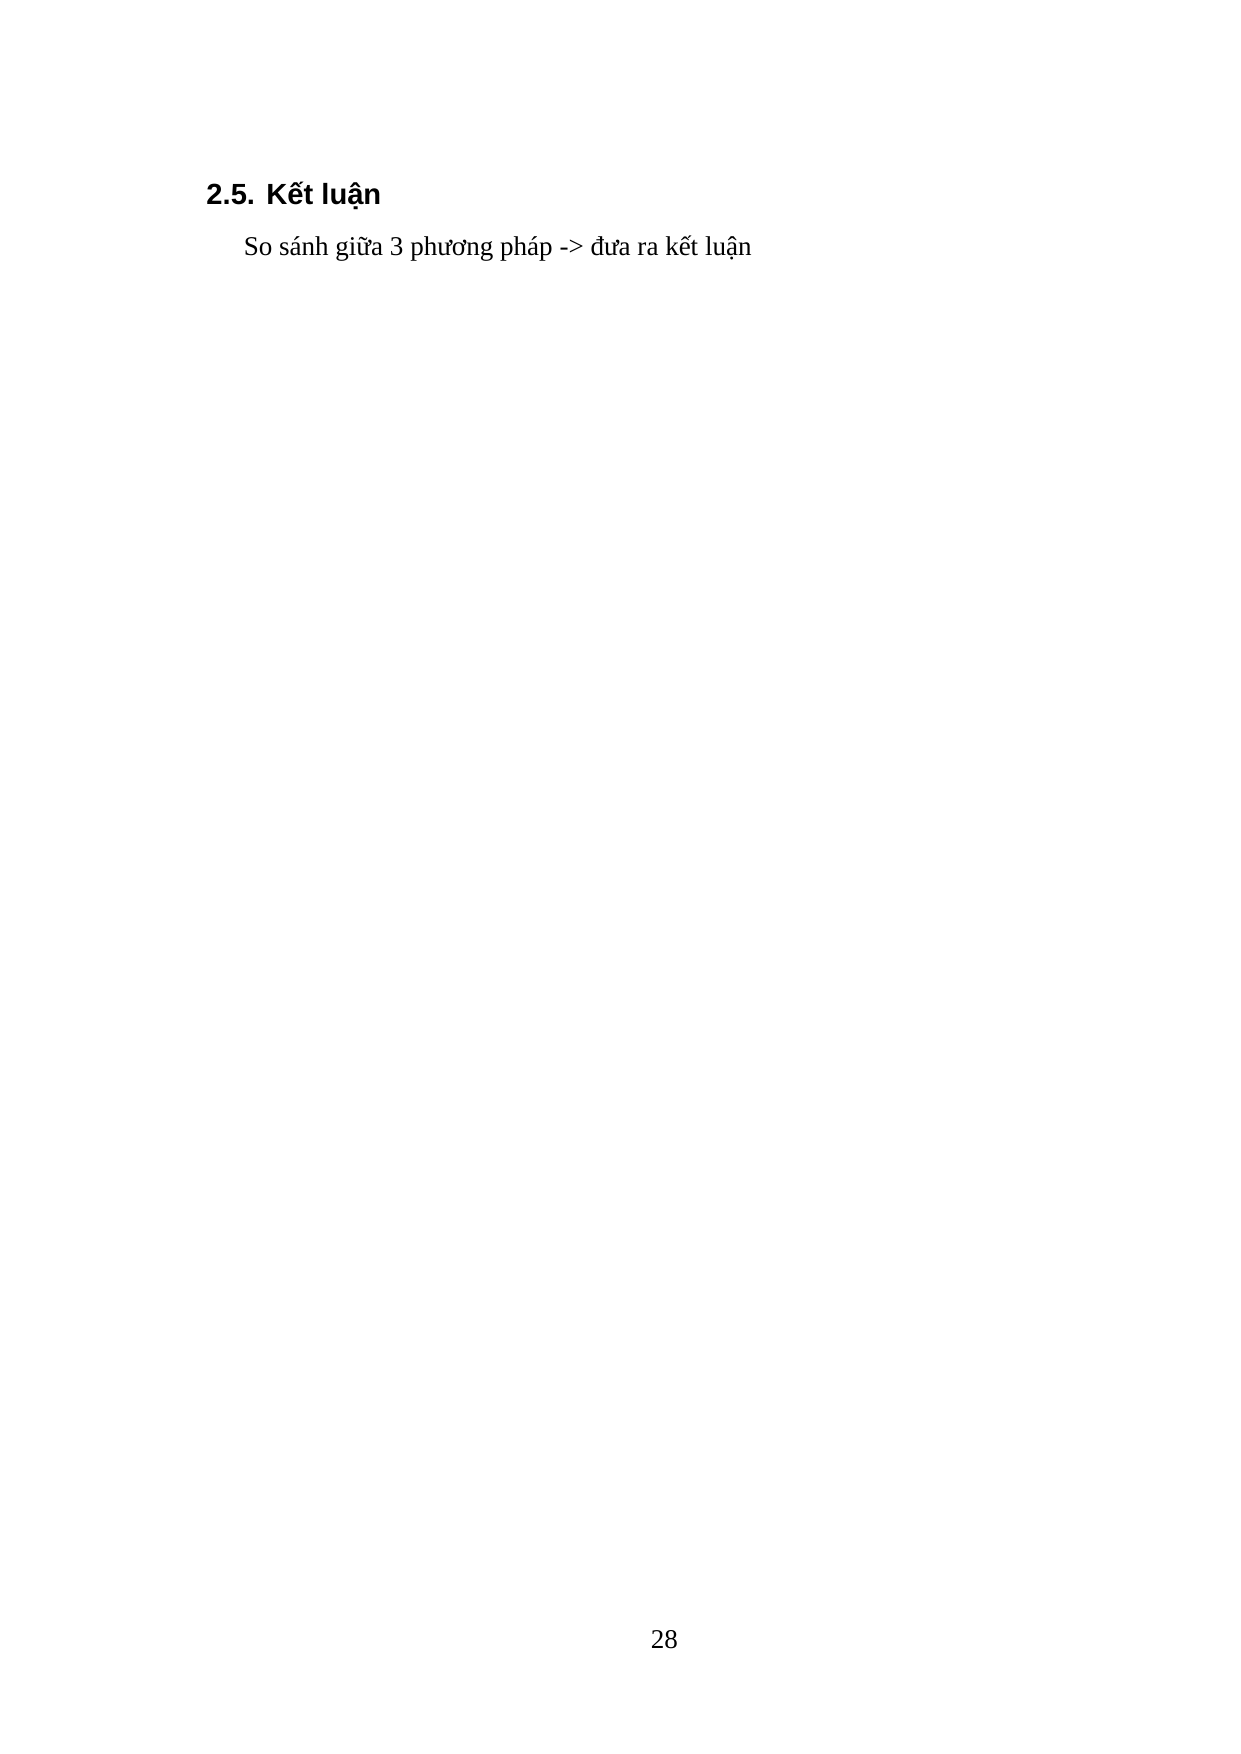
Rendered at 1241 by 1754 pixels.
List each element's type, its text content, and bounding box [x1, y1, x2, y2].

text So sánh giữa 3 phương pháp -> đưa ra kết luận [206, 230, 1122, 261]
subtitle Kết luận [206, 177, 1122, 211]
